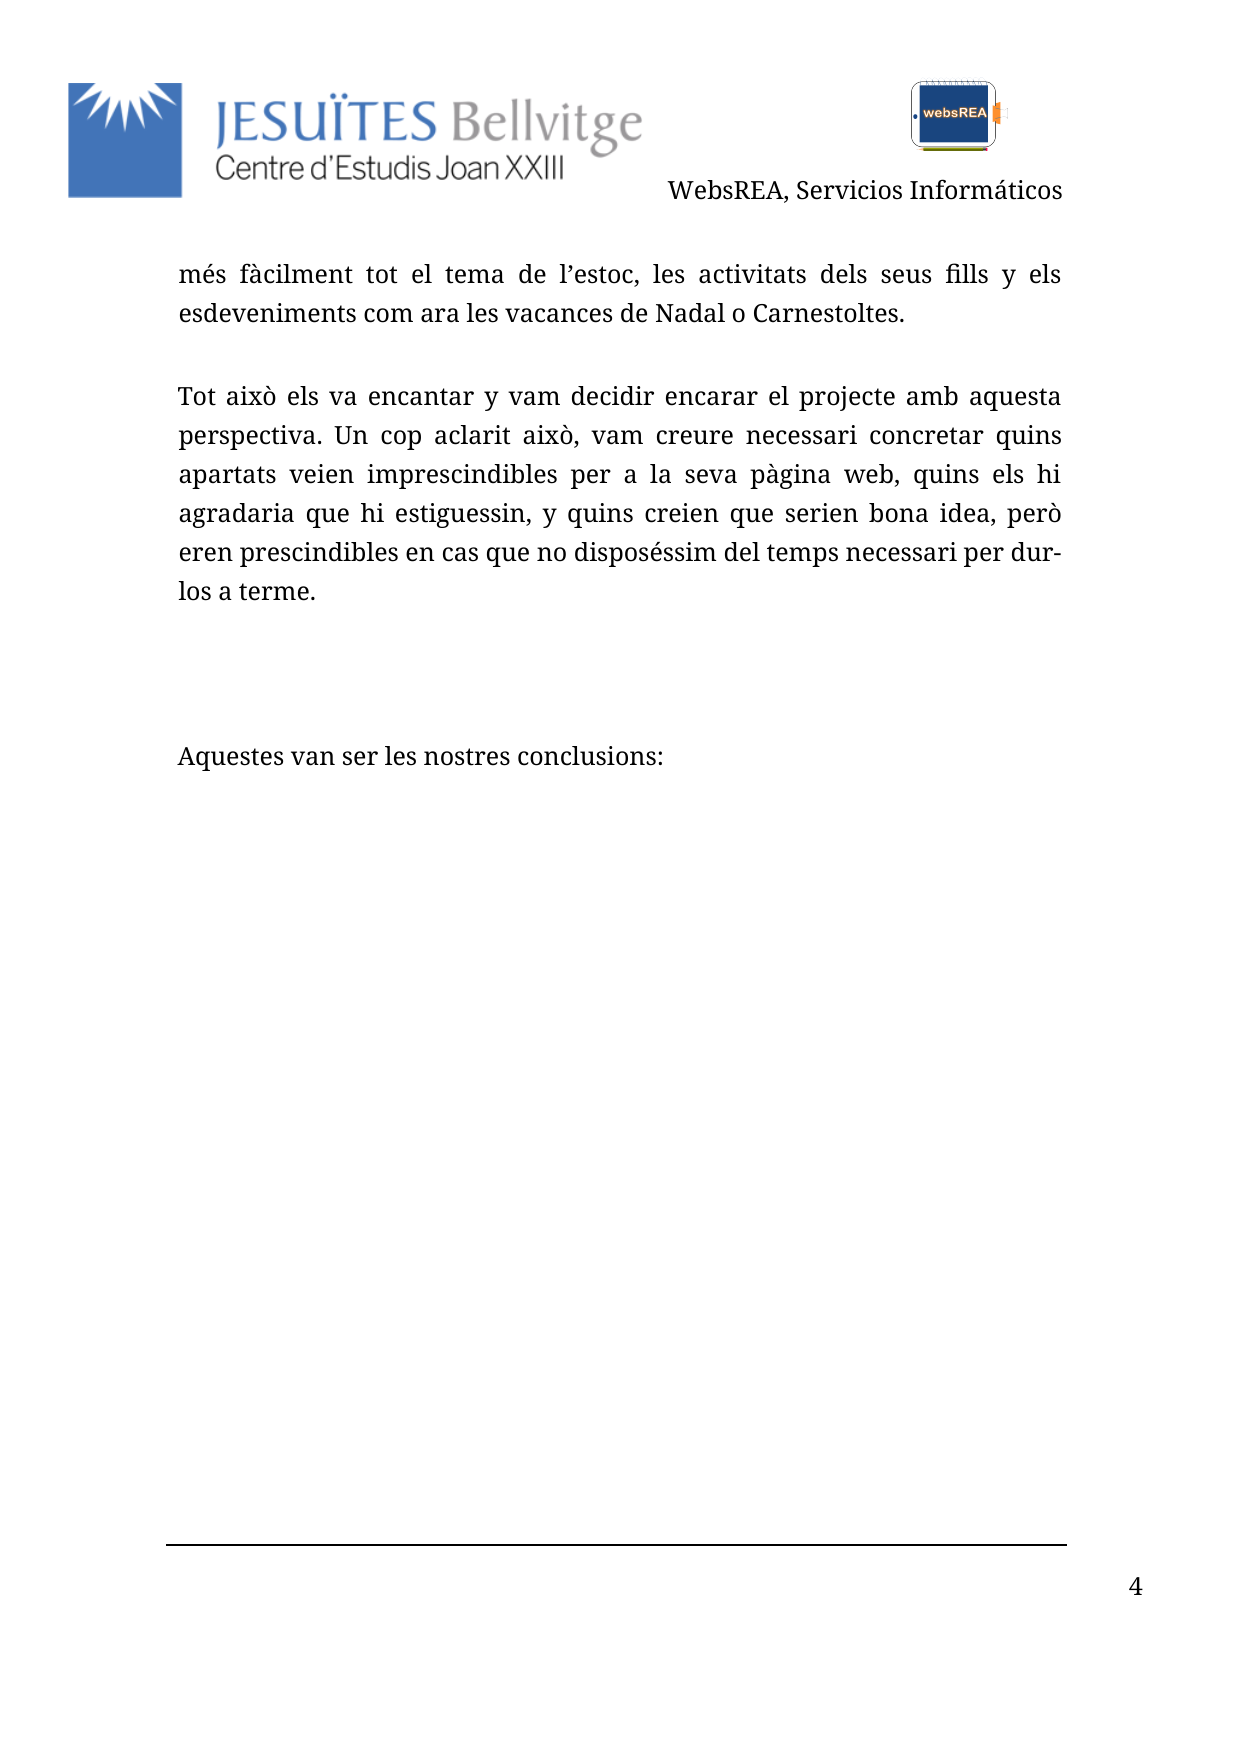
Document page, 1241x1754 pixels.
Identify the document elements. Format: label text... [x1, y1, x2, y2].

text Aquestes van ser les nostres conclusions: [177, 739, 1063, 773]
picture [68, 83, 670, 198]
text Tot això els va encantar y vam decidir encarar el projecte amb aquesta perspectiva. Un cop aclarit això, vam creure necessari concretar quins apartats veien imprescindibles per a la seva pàgina web, quins els hi agradaria que hi estiguessin, y quins creien que serien bona idea, però eren prescindibles en cas que no disposéssim del temps necessari per dur-los a terme. [177, 378, 1063, 608]
picture [898, 73, 1014, 157]
